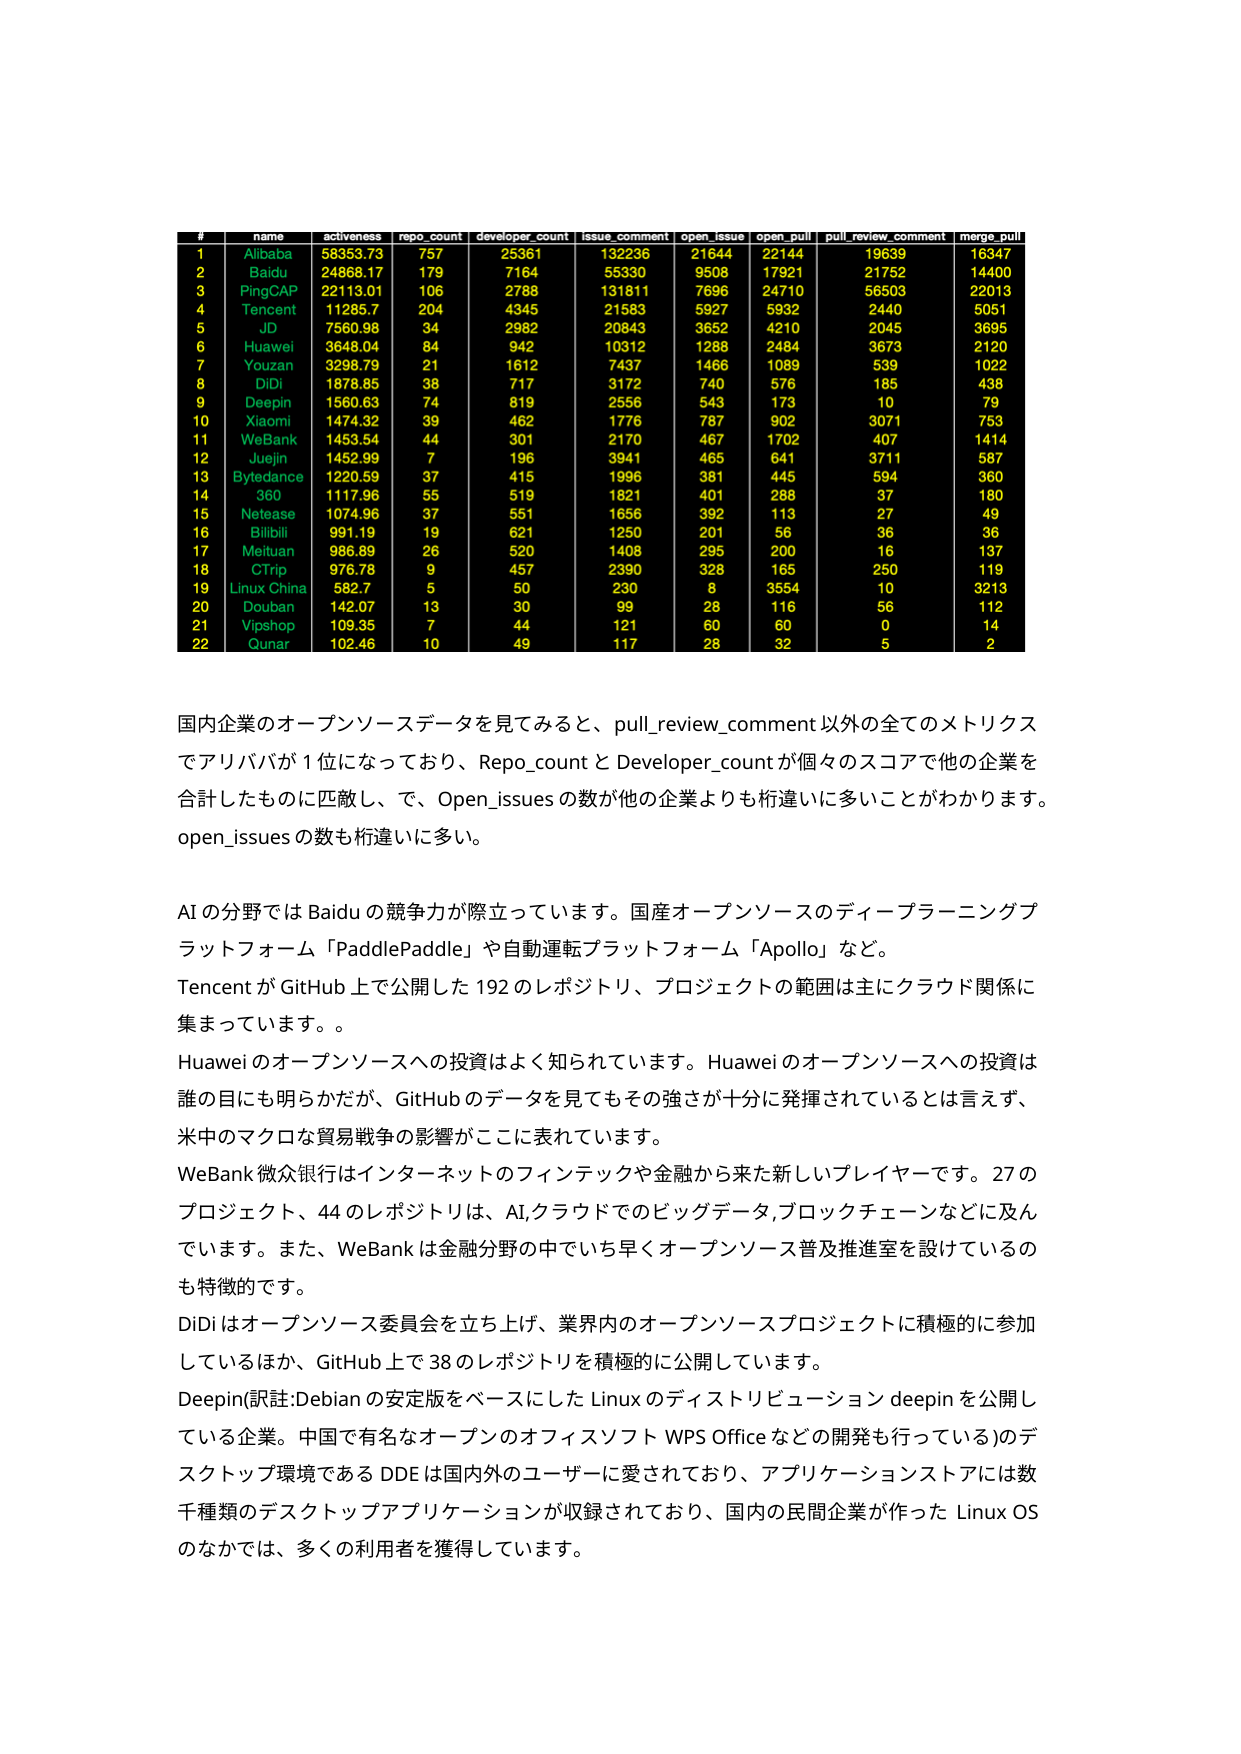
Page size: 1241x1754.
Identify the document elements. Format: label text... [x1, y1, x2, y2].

text Deepin(訳註:Debianの安定版をベースにしたLinuxのディストリビューションdeepinを公開している企業。中国で有名なオープンのオフィスソフトWPS Officeなどの開発も行っている)のデスクトップ環境であるDDEは国内外のユーザーに愛されており、アプリケーションストアには数千種類のデスクトップアプリケーションが収録されており、国内の民間企業が作ったLinux OSのなかでは、多くの利用者を獲得しています。 [177, 1379, 1039, 1567]
text AIの分野ではBaiduの競争力が際立っています。国産オープンソースのディープラーニングプラットフォーム「PaddlePaddle」や自動運転プラットフォーム「Apollo」など。 TencentがGitHub上で公開した192のレポジトリ、プロジェクトの範囲は主にクラウド関係に集まっています。。 [177, 892, 1039, 1042]
text Huaweiのオープンソースへの投資はよく知られています。Huaweiのオープンソースへの投資は誰の目にも明らかだが、GitHubのデータを見てもその強さが十分に発揮されているとは言えず、米中のマクロな貿易戦争の影響がここに表れています。 WeBank微众银⾏はインターネットのフィンテックや金融から来た新しいプレイヤーです。27のプロジェクト、44のレポジトリは、AI,クラウドでのビッグデータ,ブロックチェーンなどに及んでいます。また、WeBankは金融分野の中でいち早くオープンソース普及推進室を設けているのも特徴的です。 DiDiはオープンソース委員会を立ち上げ、業界内のオープンソースプロジェクトに積極的に参加しているほか、GitHub上で38のレポジトリを積極的に公開しています。 [177, 1042, 1039, 1379]
picture [177, 232, 1026, 652]
